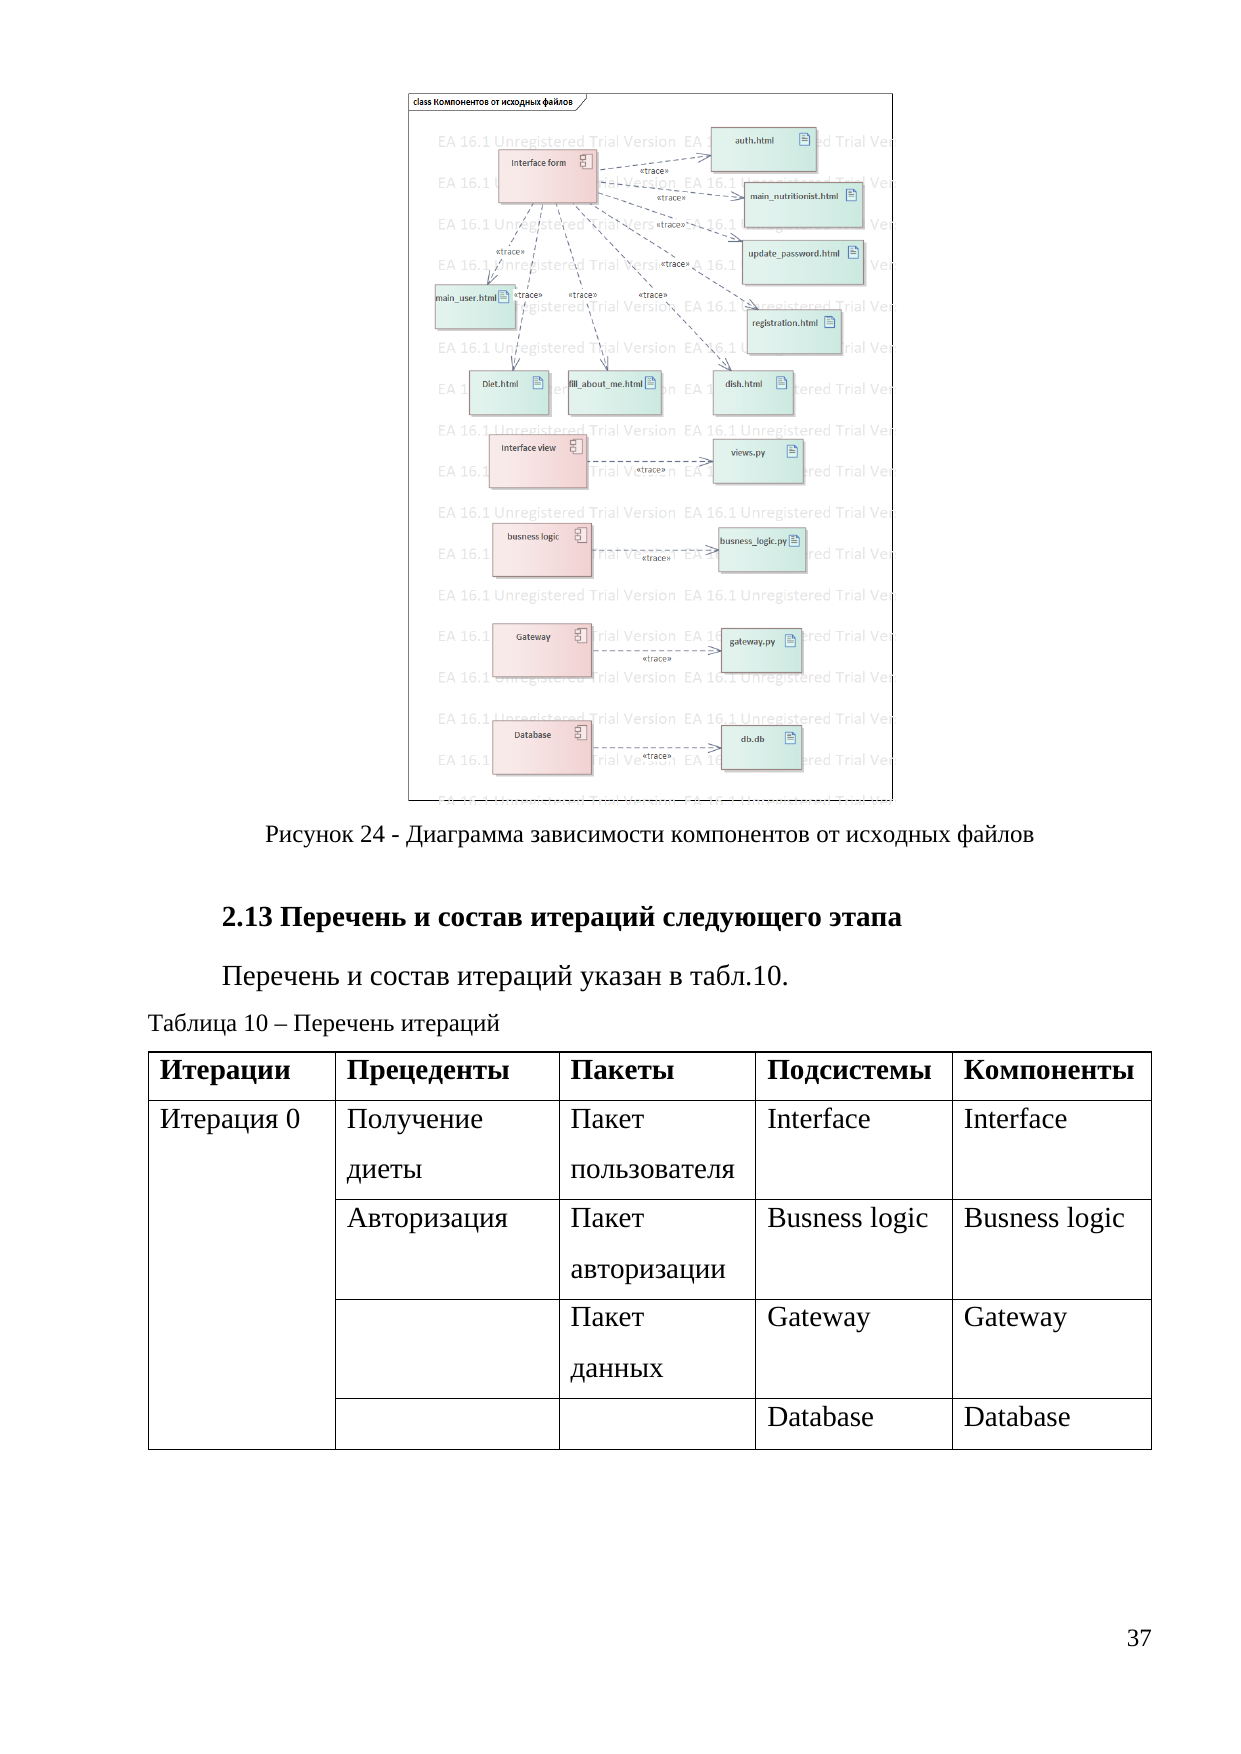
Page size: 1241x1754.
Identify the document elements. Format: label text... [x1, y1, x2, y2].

table_cell [560, 1399, 755, 1449]
table_cell Gateway [756, 1300, 952, 1398]
table_header Компоненты [953, 1053, 1151, 1100]
table_header Итерации [149, 1053, 335, 1100]
subtitle 2.13 Перечень и состав итераций следующего этапа [148, 899, 1152, 933]
table_cell Database [953, 1399, 1151, 1449]
table_cell Busness logic [756, 1200, 952, 1298]
picture [403, 88, 897, 805]
table_cell Gateway [953, 1300, 1151, 1398]
table_cell Получение диеты [336, 1101, 559, 1199]
table_cell Пакет пользователя [560, 1101, 755, 1199]
table_cell Пакет данных [560, 1300, 755, 1398]
table_cell Итерация 0 [149, 1101, 335, 1449]
table_cell Database [756, 1399, 952, 1449]
table_header Подсистемы [756, 1053, 952, 1100]
table_header Прецеденты [336, 1053, 559, 1100]
table_cell Пакет авторизации [560, 1200, 755, 1298]
table_cell Busness logic [953, 1200, 1151, 1298]
table_header Пакеты [560, 1053, 755, 1100]
table_cell Interface [756, 1101, 952, 1199]
table_cell [336, 1399, 559, 1449]
table_cell [336, 1300, 559, 1398]
table_cell Interface [953, 1101, 1151, 1199]
text Перечень и состав итераций указан в табл.10. [148, 958, 1152, 991]
table_cell Авторизация [336, 1200, 559, 1298]
text Таблица 10 – Перечень итераций [148, 1008, 1152, 1037]
